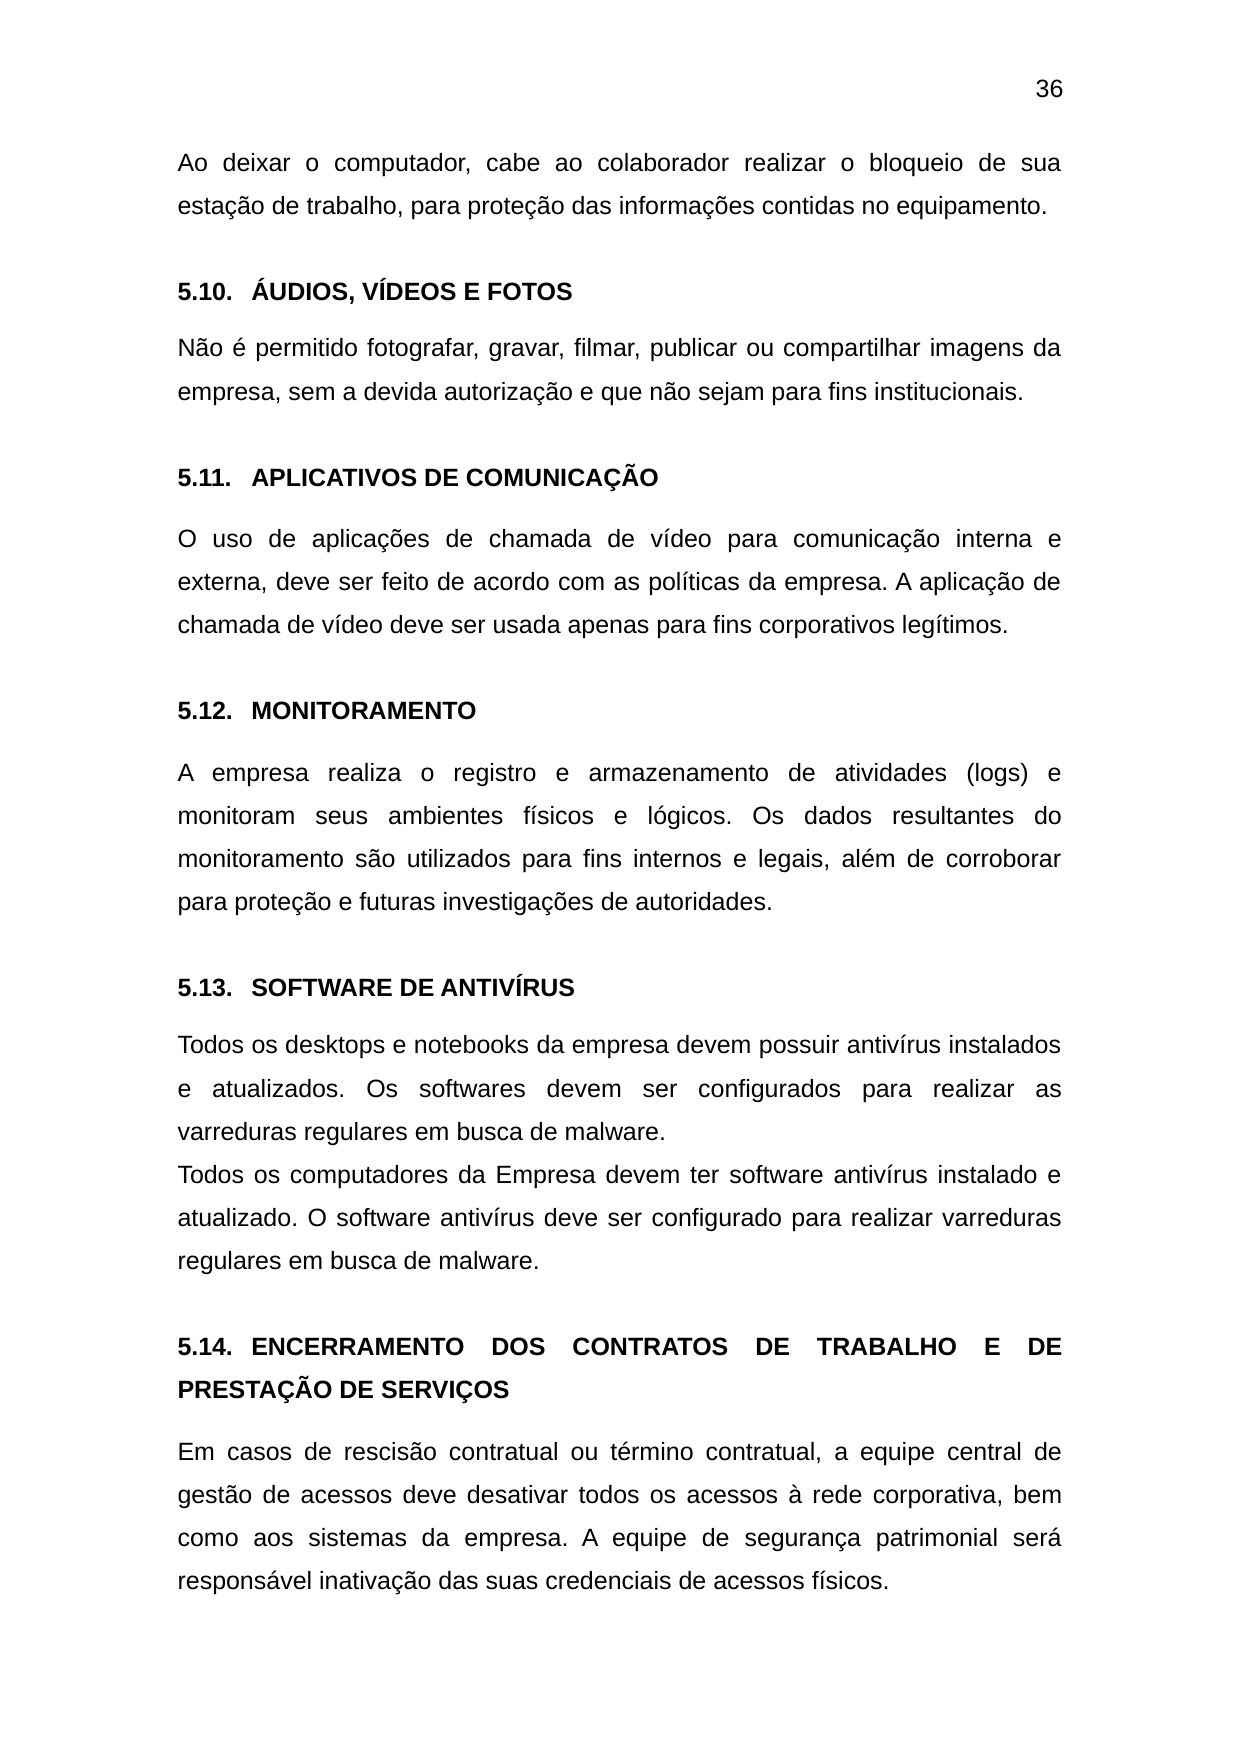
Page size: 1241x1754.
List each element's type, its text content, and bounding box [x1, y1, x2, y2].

list Em casos de rescisão contratual ou término contratual, a equipe central de gestão de acessos deve desativar todos os acessos à rede corporativa, bem como aos sistemas da empresa. A equipe de segurança patrimonial será responsável inativação das suas credenciais de acessos físicos. [177, 1437, 1063, 1595]
text Todos os desktops e notebooks da empresa devem possuir antivírus instalados e atualizados. Os softwares devem ser configurados para realizar as varreduras regulares em busca de malware. [177, 1030, 1063, 1145]
text Todos os computadores da Empresa devem ter software antivírus instalado e atualizado. O software antivírus deve ser configurado para realizar varreduras regulares em busca de malware. [177, 1160, 1063, 1275]
list MONITORAMENTO [177, 696, 1063, 725]
list A empresa realiza o registro e armazenamento de atividades (logs) e monitoram seus ambientes físicos e lógicos. Os dados resultantes do monitoramento são utilizados para fins internos e legais, além de corroborar para proteção e futuras investigações de autoridades. [177, 757, 1063, 916]
list Ao deixar o computador, cabe ao colaborador realizar o bloqueio de sua estação de trabalho, para proteção das informações contidas no equipamento. [177, 148, 1063, 219]
list O uso de aplicações de chamada de vídeo para comunicação interna e externa, deve ser feito de acordo com as políticas da empresa. A aplicação de chamada de vídeo deve ser usada apenas para fins corporativos legítimos. [177, 524, 1063, 639]
list ÁUDIOS, VÍDEOS E FOTOS [177, 277, 1063, 306]
list SOFTWARE DE ANTIVÍRUS [177, 973, 1063, 1002]
list APLICATIVOS DE COMUNICAÇÃO [177, 463, 1063, 491]
text Não é permitido fotografar, gravar, filmar, publicar ou compartilhar imagens da empresa, sem a devida autorização e que não sejam para fins institucionais. [177, 333, 1063, 405]
list ENCERRAMENTO DOS CONTRATOS DE TRABALHO E DE PRESTAÇÃO DE SERVIÇOS [177, 1332, 1063, 1404]
